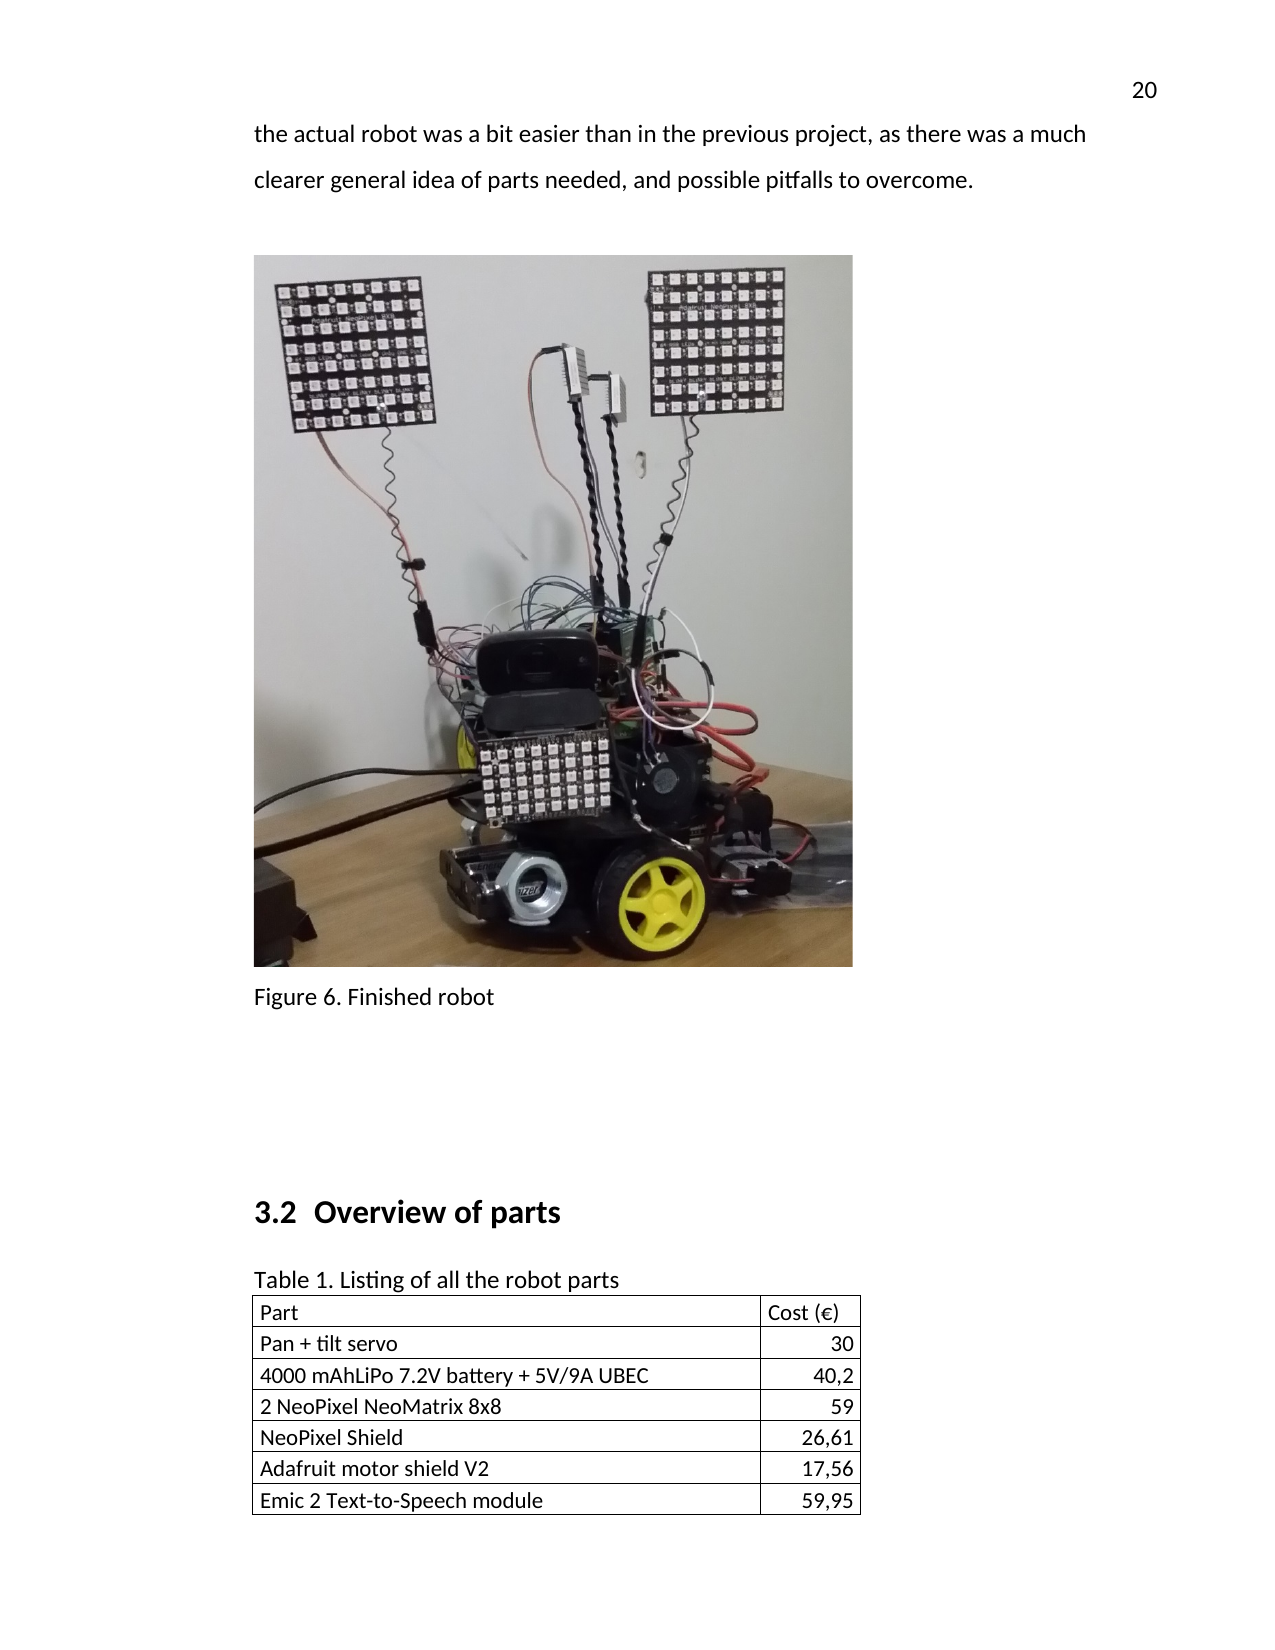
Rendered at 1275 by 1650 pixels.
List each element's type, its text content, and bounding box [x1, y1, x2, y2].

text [254, 118, 1157, 194]
table_cell 4000 mAhLiPo 7.2V battery + 5V/9A UBEC [253, 1359, 760, 1389]
table_header Cost (€) [761, 1296, 860, 1326]
picture [253, 255, 853, 967]
table_cell 26,61 [761, 1421, 860, 1451]
table_cell Adafruit motor shield V2 [253, 1452, 760, 1482]
text Table 1. Listing of all the robot parts [254, 1264, 1157, 1295]
table_cell NeoPixel Shield [253, 1421, 760, 1451]
table_cell 40,2 [761, 1359, 860, 1389]
table_cell 59 [761, 1390, 860, 1420]
table_cell 59,95 [761, 1484, 860, 1514]
table_cell 2 NeoPixel NeoMatrix 8x8 [253, 1390, 760, 1420]
table_header Part [253, 1296, 760, 1326]
table_cell Pan + tilt servo [253, 1327, 760, 1357]
table_cell 17,56 [761, 1452, 860, 1482]
table_cell 30 [761, 1327, 860, 1357]
text Figure 6. Finished robot [254, 982, 1157, 1012]
subtitle Overview of parts [254, 1191, 1157, 1232]
table_cell Emic 2 Text-to-Speech module [253, 1484, 760, 1514]
